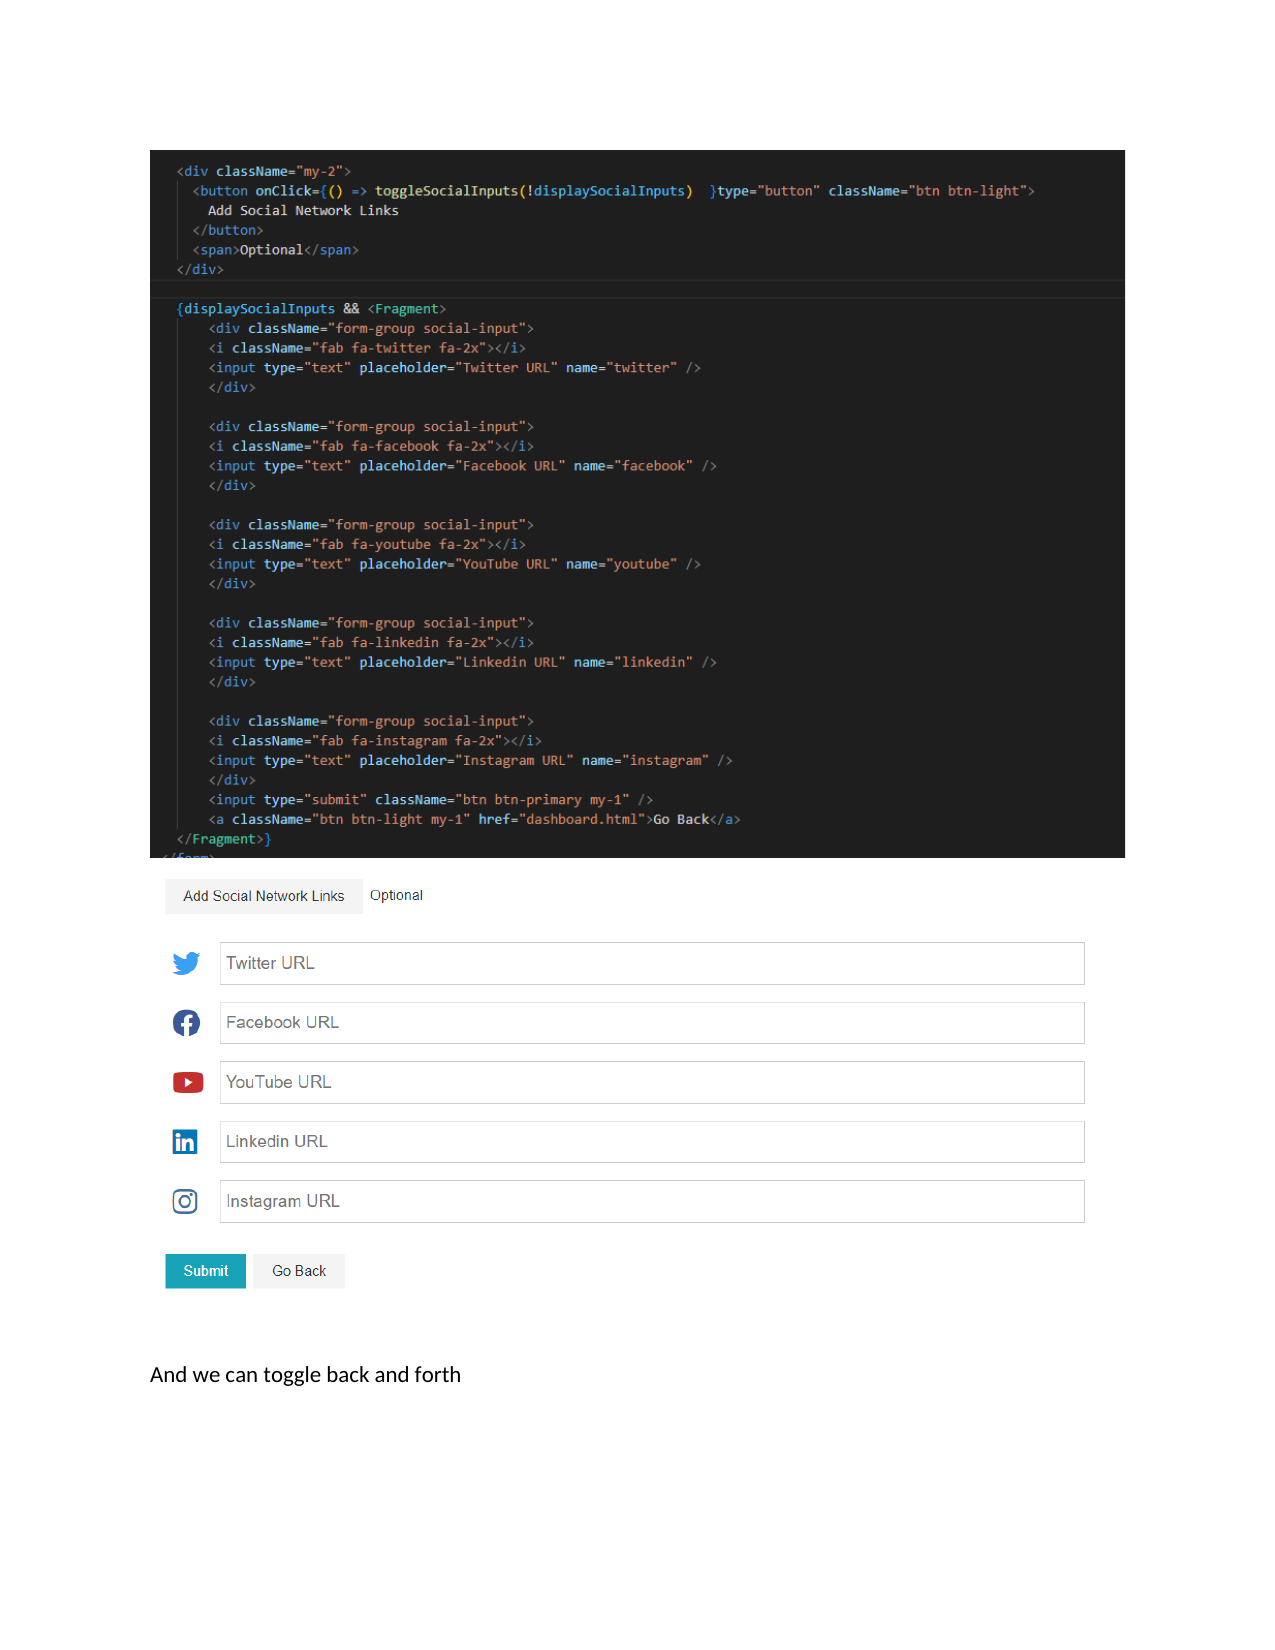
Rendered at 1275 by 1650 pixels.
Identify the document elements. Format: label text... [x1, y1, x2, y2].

text And we can toggle back and forth [150, 1328, 1125, 1388]
picture [150, 860, 1125, 1328]
picture [150, 150, 1125, 858]
